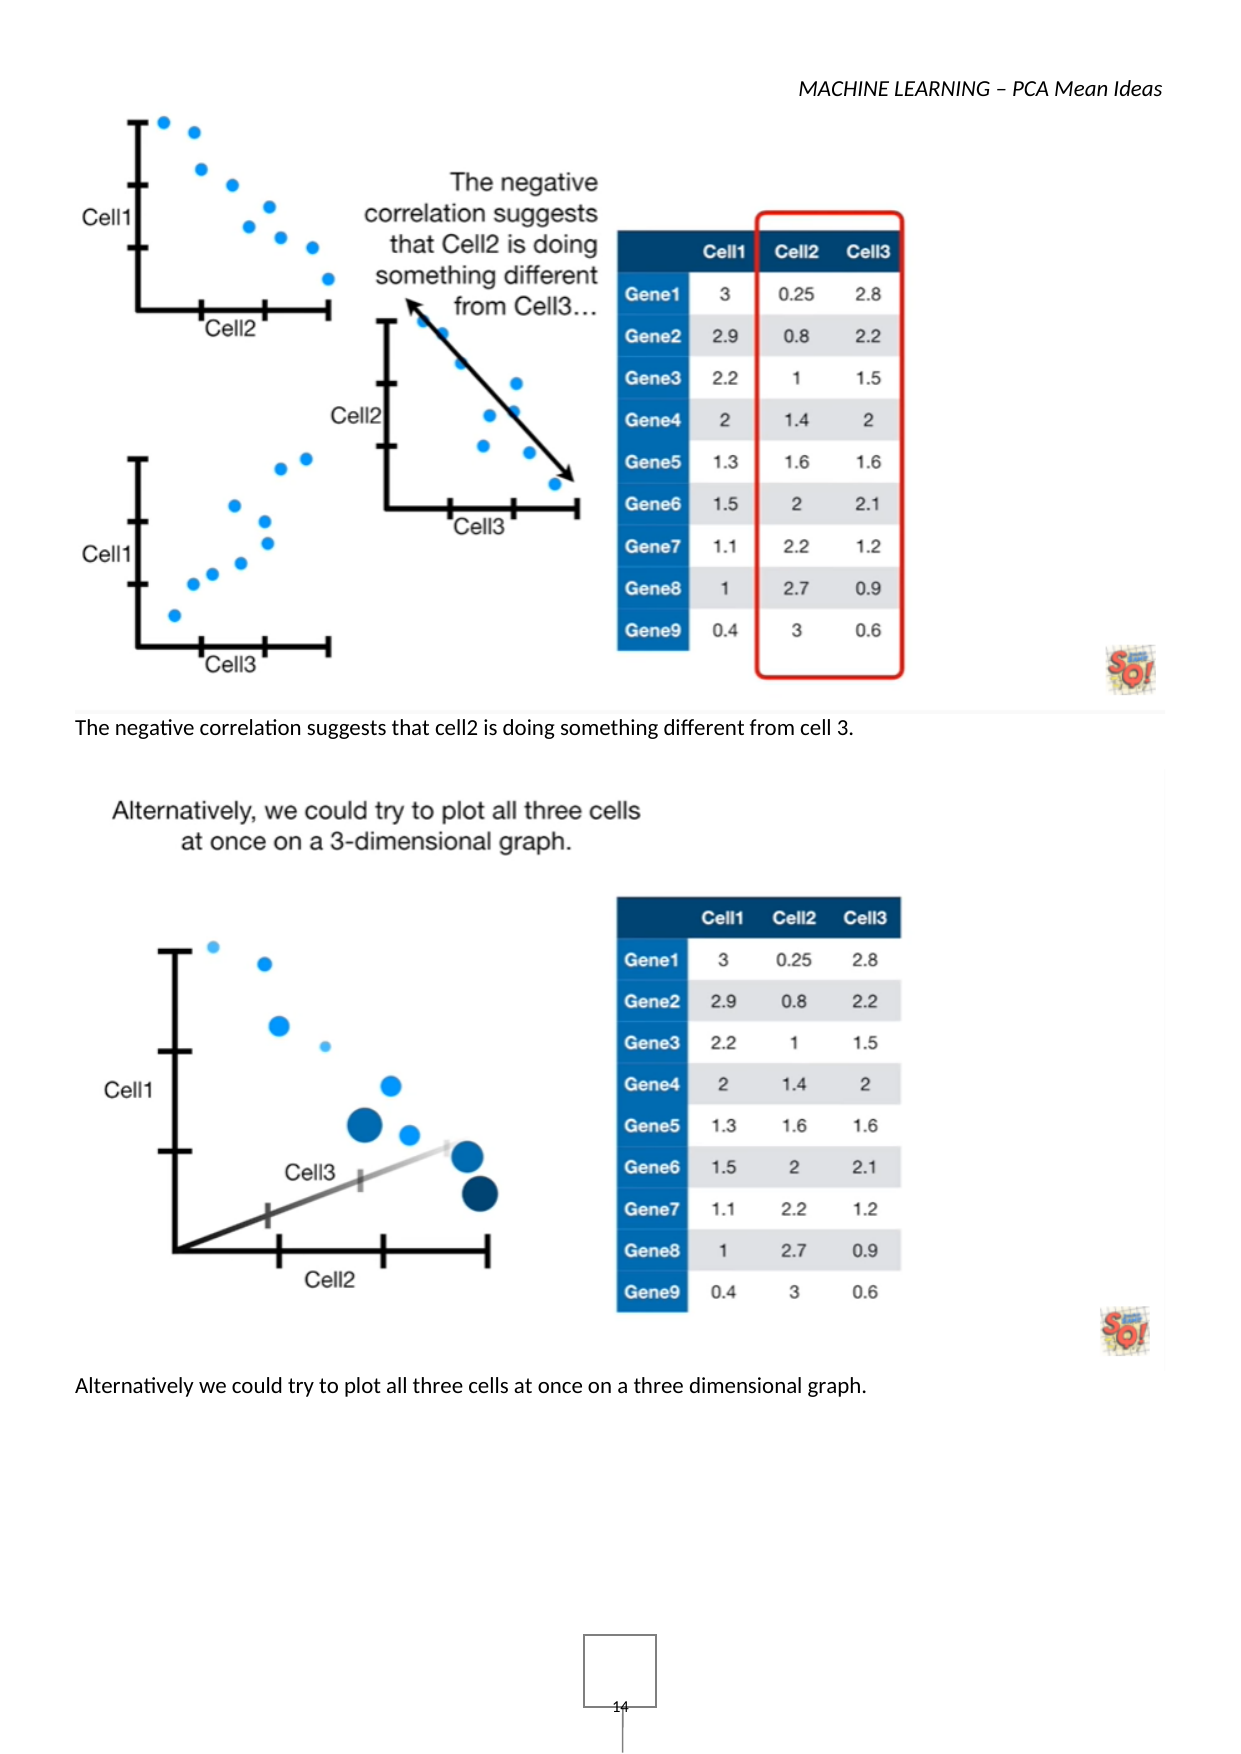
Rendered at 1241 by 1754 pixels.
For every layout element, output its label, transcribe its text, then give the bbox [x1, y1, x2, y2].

text Alternatively we could try to plot all three cells at once on a three dimensional graph. [75, 1371, 1165, 1399]
picture [75, 769, 1166, 1371]
text The negative correlation suggests that cell2 is doing something different from cell 3. [75, 714, 1165, 741]
picture [75, 101, 1166, 714]
